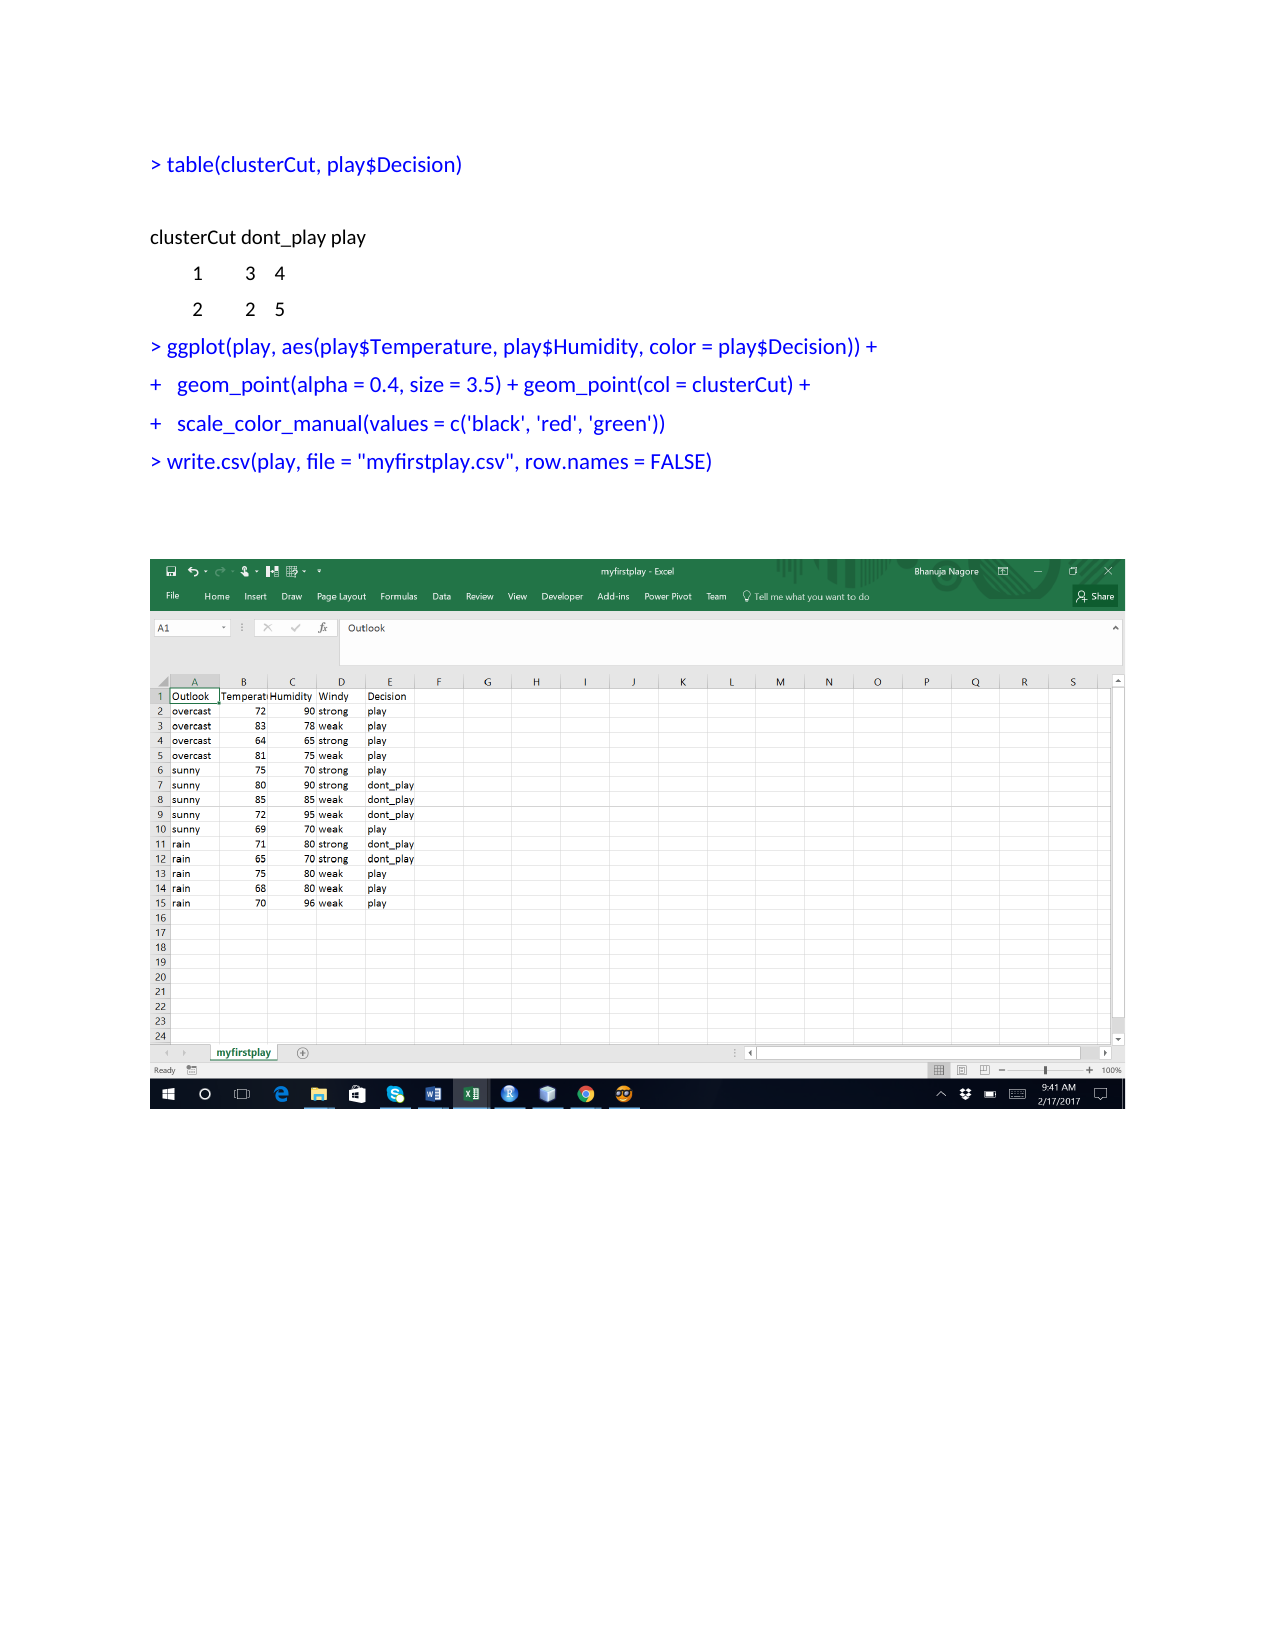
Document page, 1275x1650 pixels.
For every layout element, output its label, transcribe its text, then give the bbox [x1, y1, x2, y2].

picture [150, 559, 1125, 1109]
text > table(clusterCut, play$Decision) [150, 150, 1125, 178]
text clusterCut dont_play play [150, 224, 1125, 250]
text > write.csv(play, file = "myfirstplay.csv", row.names = FALSE) [150, 447, 1125, 475]
text + scale_color_manual(values = c('black', 'red', 'green')) [150, 409, 1125, 437]
text 1 3 4 [150, 260, 1125, 286]
text 2 2 5 [150, 296, 1125, 321]
text + geom_point(alpha = 0.4, size = 3.5) + geom_point(col = clusterCut) + [150, 370, 1125, 398]
text > ggplot(play, aes(play$Temperature, play$Humidity, color = play$Decision)) + [150, 332, 1125, 360]
